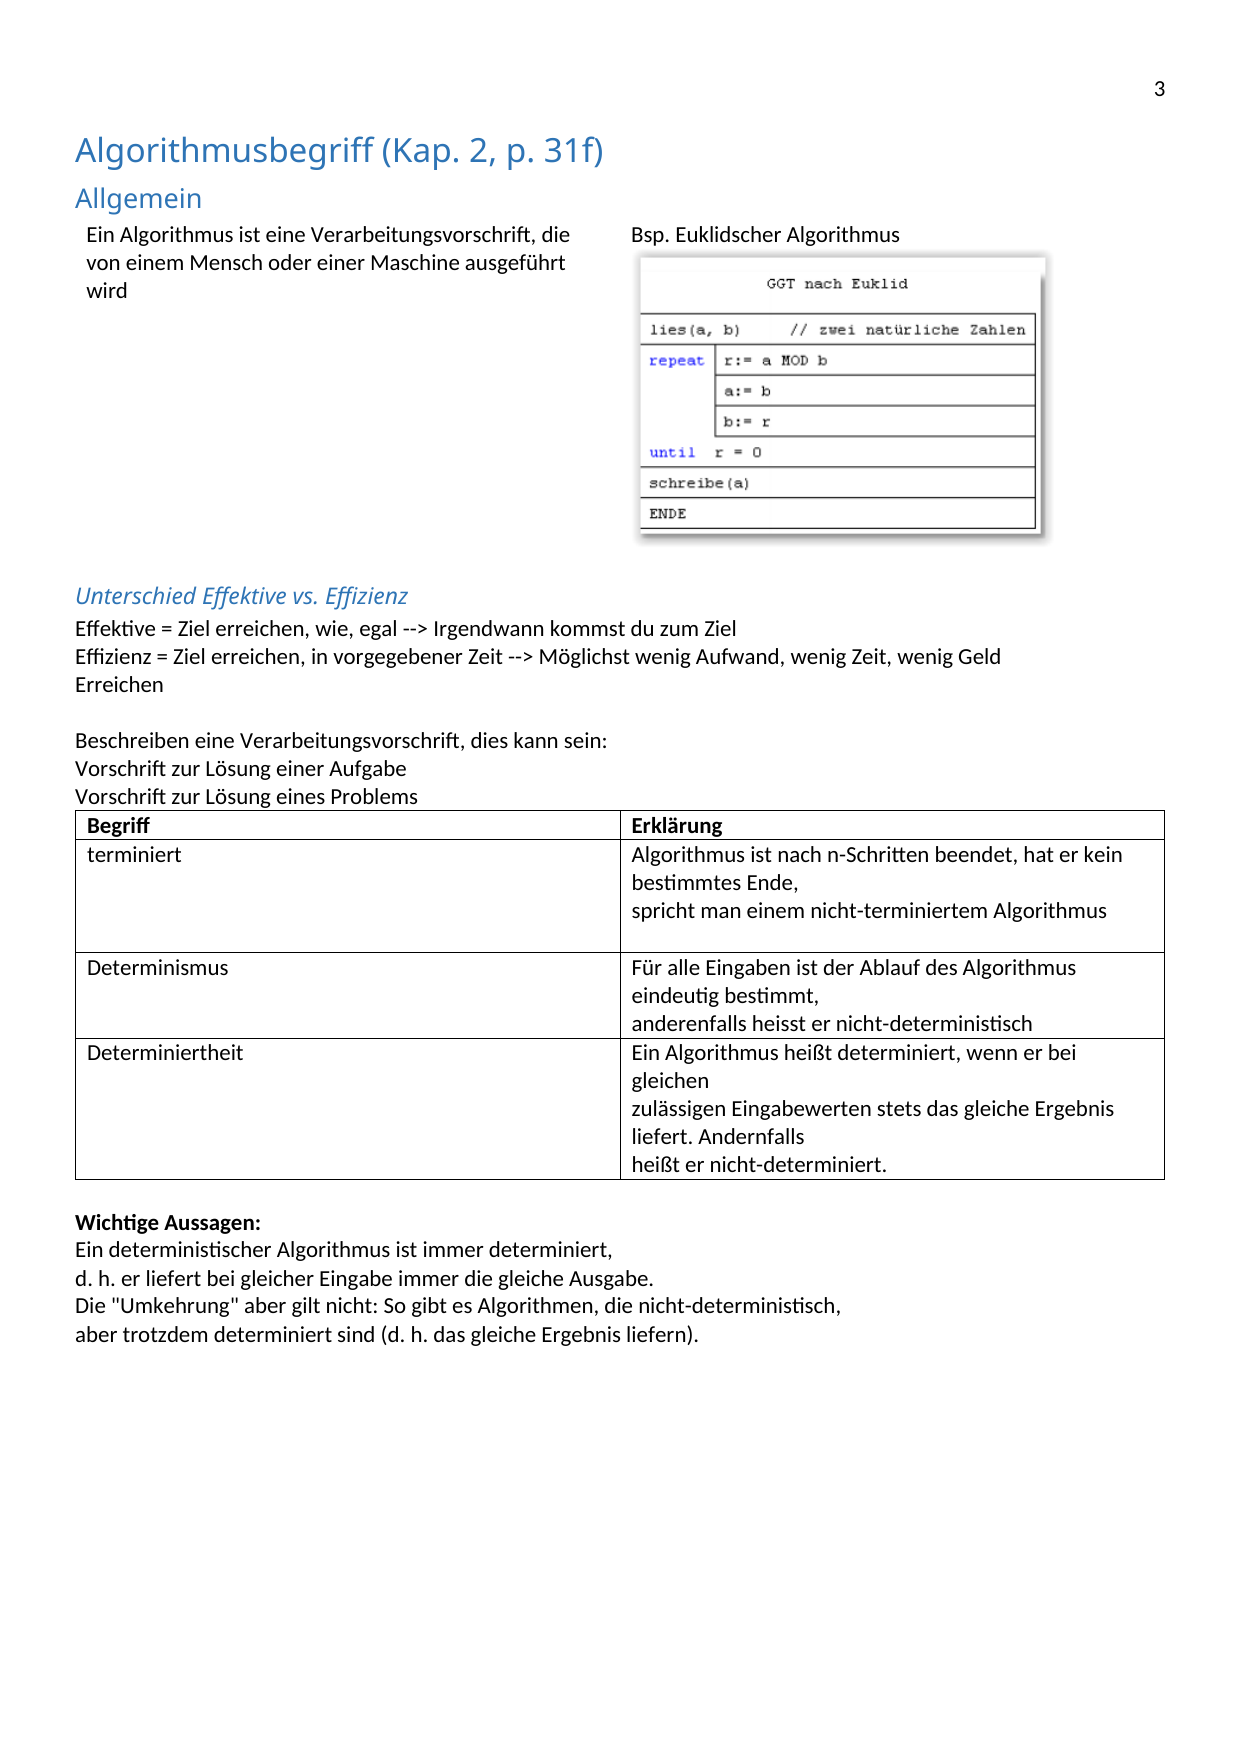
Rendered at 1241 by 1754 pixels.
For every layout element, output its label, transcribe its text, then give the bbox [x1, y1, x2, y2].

table_header Begriff [76, 811, 620, 839]
text Effektive = Ziel erreichen, wie, egal --> Irgendwann kommst du zum Ziel [75, 614, 1165, 642]
table_cell terminiert [76, 840, 620, 952]
text Vorschrift zur Lösung eines Problems [75, 782, 1165, 810]
table_cell Für alle Eingaben ist der Ablauf des Algorithmus eindeutig bestimmt, anderenfalls heisst er nicht-deterministisch [621, 953, 1164, 1037]
table_header Erklärung [621, 811, 1164, 839]
text aber trotzdem determiniert sind (d. h. das gleiche Ergebnis liefern). [75, 1320, 1165, 1348]
text Ein deterministischer Algorithmus ist immer determiniert, [75, 1236, 1165, 1264]
table_cell Determinismus [76, 953, 620, 1037]
table_cell Algorithmus ist nach n-Schritten beendet, hat er kein bestimmtes Ende, spricht man einem nicht-terminiertem Algorithmus [621, 840, 1164, 952]
picture [630, 247, 1054, 548]
text Die "Umkehrung" aber gilt nicht: So gibt es Algorithmen, die nicht-deterministisch, [75, 1292, 1165, 1320]
table_header Bsp. Euklidscher Algorithmus [620, 220, 1164, 576]
text Beschreiben eine Verarbeitungsvorschrift, dies kann sein: [75, 726, 1165, 754]
table_header Ein Algorithmus ist eine Verarbeitungsvorschrift, die von einem Mensch oder einer Maschine ausgeführt wird [75, 220, 619, 576]
text Erreichen [75, 670, 1165, 698]
table_cell Determiniertheit [76, 1039, 620, 1178]
subtitle Algorithmusbegriff (Kap. 2, p. 31f) [75, 127, 1165, 172]
table_cell Ein Algorithmus heißt determiniert, wenn er bei gleichen zulässigen Eingabewerten stets das gleiche Ergebnis liefert. Andernfalls heißt er nicht-determiniert. [621, 1039, 1164, 1178]
text Vorschrift zur Lösung einer Aufgabe [75, 754, 1165, 782]
subtitle Allgemein [75, 180, 1165, 217]
text Wichtige Aussagen: [75, 1208, 1165, 1236]
text d. h. er liefert bei gleicher Eingabe immer die gleiche Ausgabe. [75, 1264, 1165, 1292]
subtitle Unterschied Effektive vs. Effizienz [75, 580, 1165, 611]
text Effizienz = Ziel erreichen, in vorgegebener Zeit --> Möglichst wenig Aufwand, wenig Zeit, wenig Geld [75, 642, 1165, 670]
